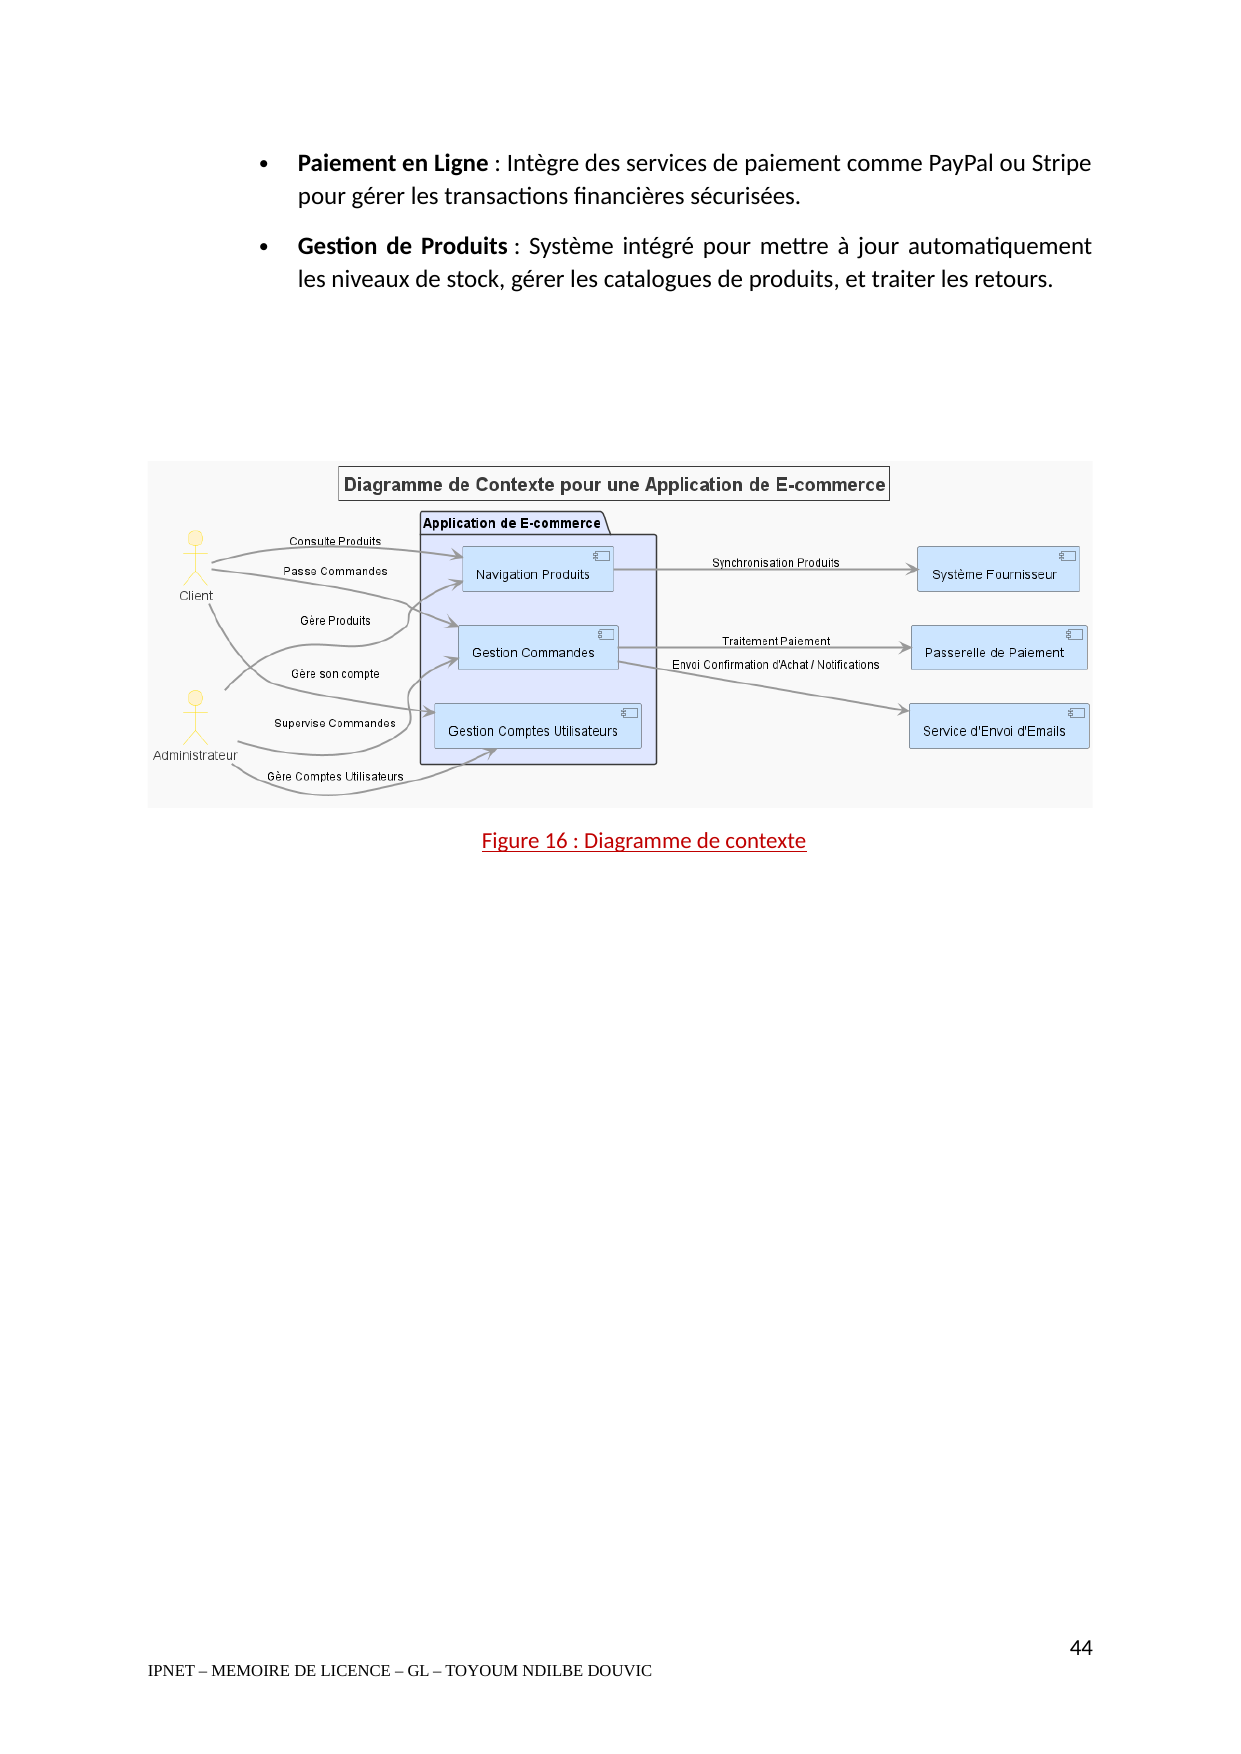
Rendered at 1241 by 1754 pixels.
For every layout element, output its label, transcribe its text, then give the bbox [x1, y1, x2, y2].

list Gestion de Produits : Système intégré pour mettre à jour automatiquement les niveaux de stock, gérer les catalogues de produits, et traiter les retours. [260, 230, 1093, 293]
text Figure 16 : Diagramme de contexte [148, 827, 1093, 854]
list Paiement en Ligne : Intègre des services de paiement comme PayPal ou Stripe pour gérer les transactions financières sécurisées. [260, 148, 1093, 211]
picture [147, 461, 1093, 808]
